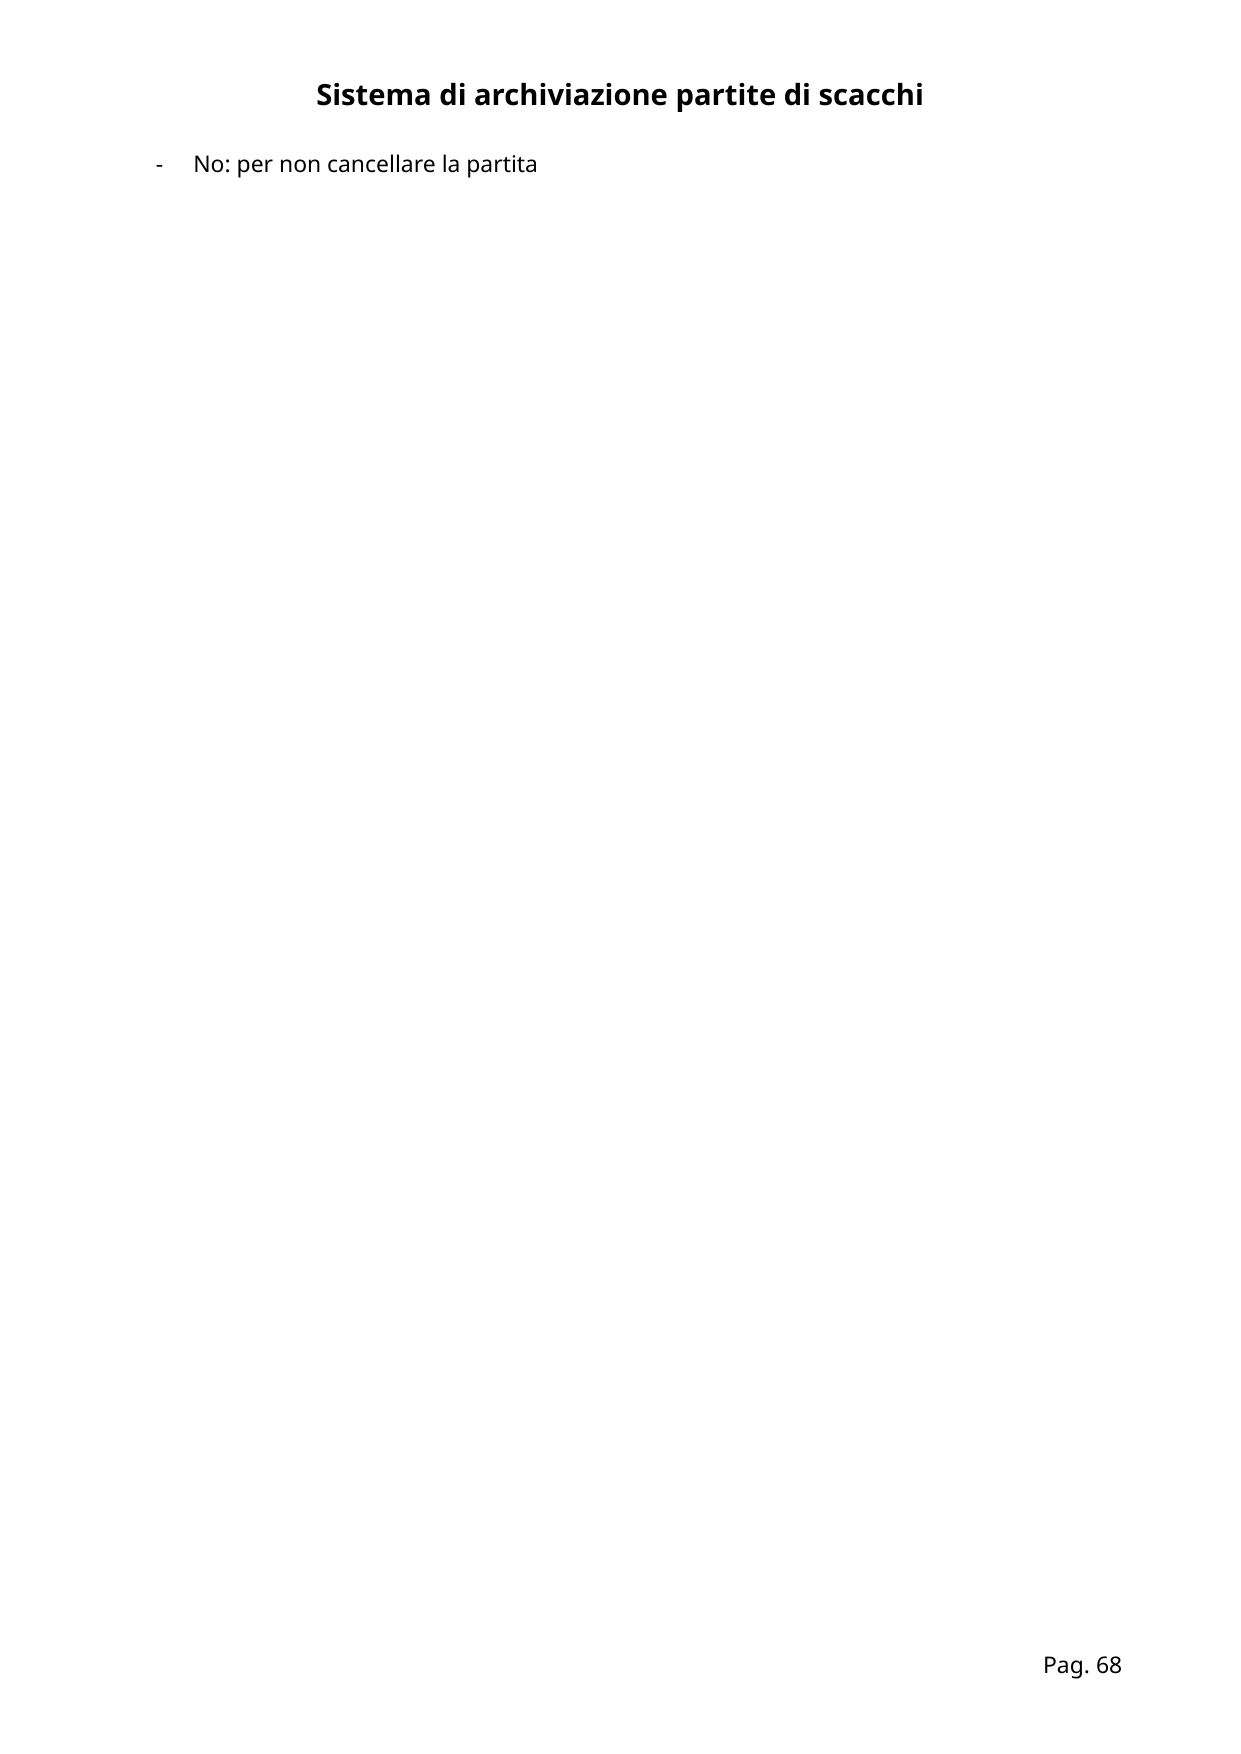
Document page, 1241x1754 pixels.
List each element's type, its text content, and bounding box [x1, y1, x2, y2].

list No: per non cancellare la partita [156, 148, 1122, 210]
